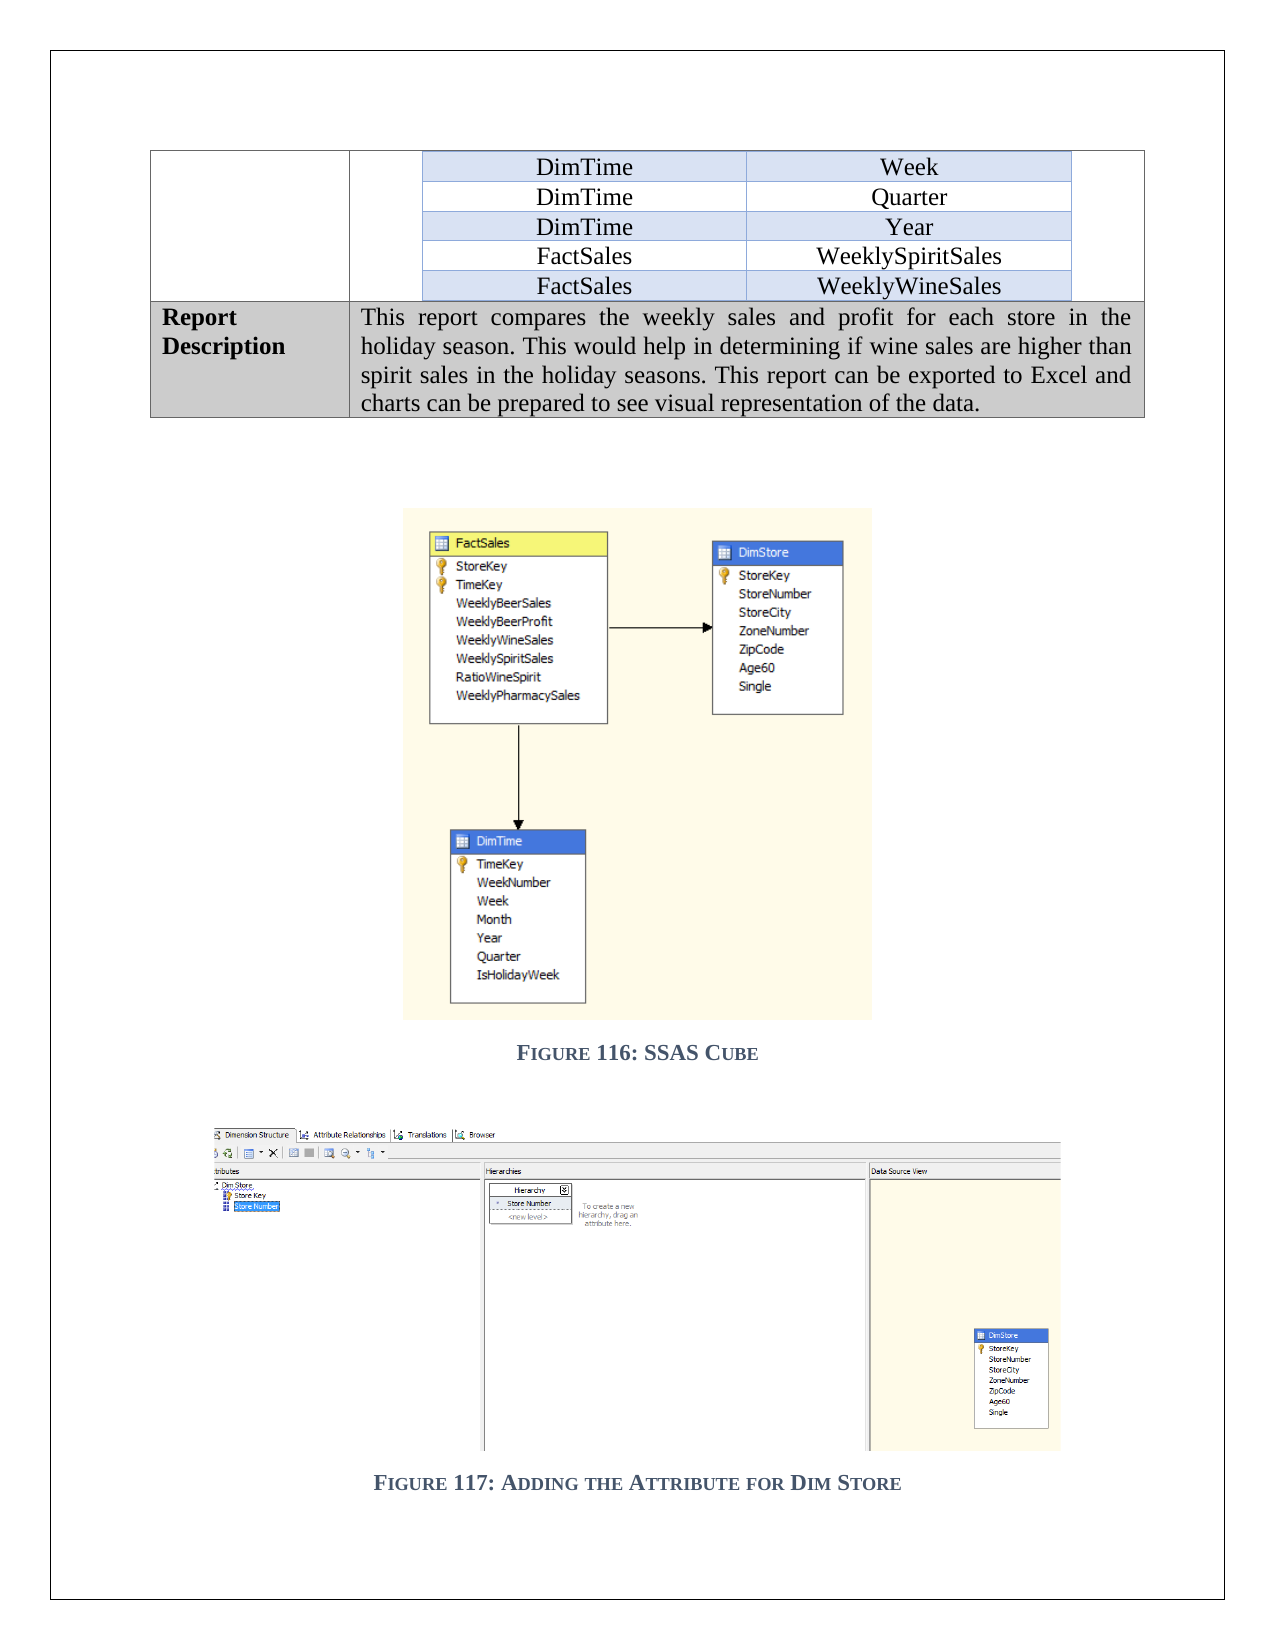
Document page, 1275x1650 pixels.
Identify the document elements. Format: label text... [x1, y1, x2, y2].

text Figure 117: Adding the Attribute for Dim Store [150, 1469, 1125, 1495]
table_cell [350, 151, 422, 301]
text Figure 116: SSAS Cube [150, 1039, 1125, 1065]
table_cell [747, 182, 1071, 211]
picture [403, 508, 872, 1020]
table_cell Report Description [151, 302, 349, 417]
table_cell [423, 241, 746, 270]
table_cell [151, 151, 349, 301]
table_cell [747, 241, 1071, 270]
table_cell This report compares the weekly sales and profit for each store in the holiday season. This would help in determining if wine sales are higher than spirit sales in the holiday seasons. This report can be exported to Excel and charts can be prepared to see visual representation of the data. [350, 302, 1144, 417]
table_cell [1072, 151, 1144, 301]
picture [214, 1126, 1061, 1451]
table_cell [423, 182, 746, 211]
